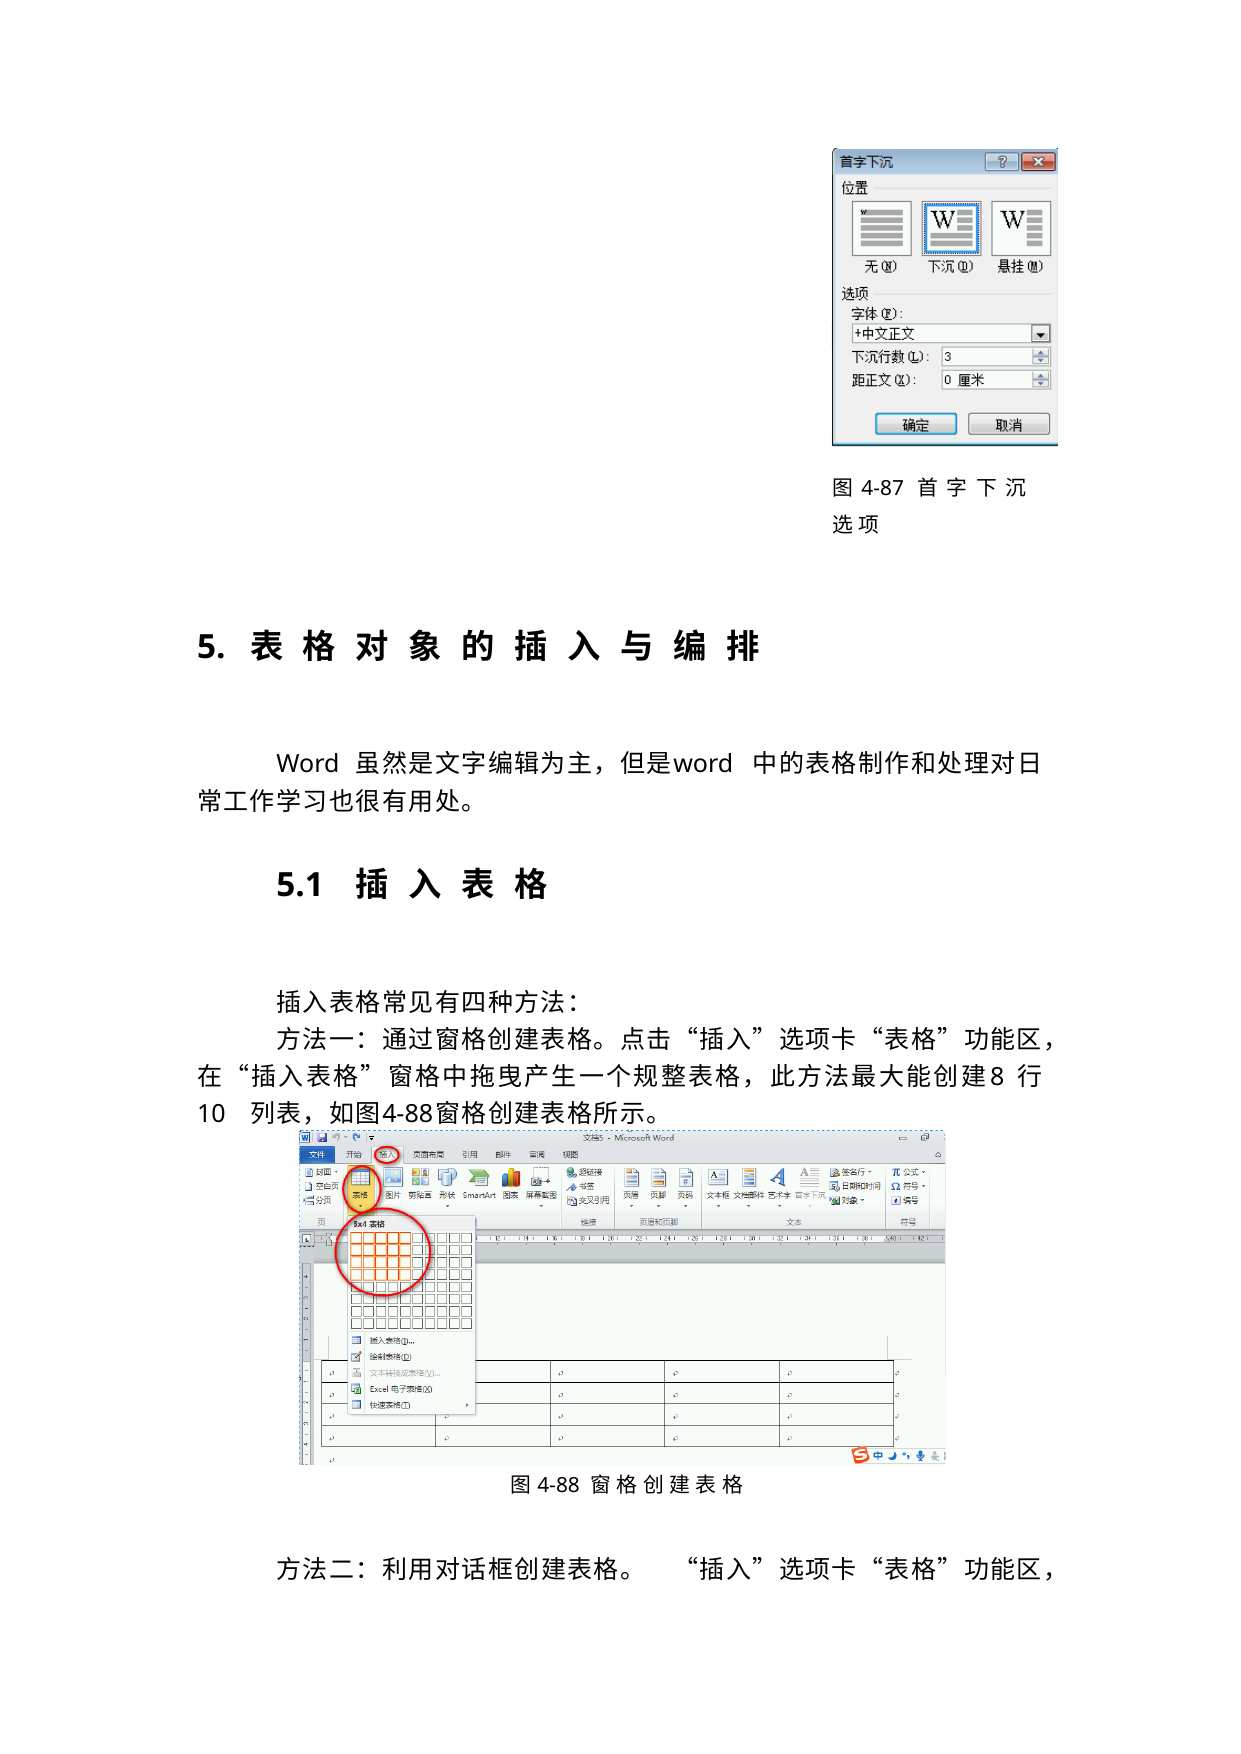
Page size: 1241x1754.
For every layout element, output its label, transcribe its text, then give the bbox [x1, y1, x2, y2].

picture [298, 1130, 946, 1465]
table_header 图4-87首字下沉选项 [795, 133, 1043, 542]
subtitle 5.1 插入表格 [197, 845, 1043, 919]
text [197, 1549, 1043, 1586]
text 插入表格常见有四种方法： [197, 982, 1043, 1019]
picture [831, 148, 1058, 447]
subtitle 5. 表格对象的插入与编排 [197, 607, 1043, 681]
text Word 虽然是文字编辑为主，但是word中的表格制作和处理对日常工作学习也很有用处。 [197, 743, 1043, 818]
table_header 图4-88窗格创建表格 [186, 1130, 1074, 1511]
text 方法一：通过窗格创建表格。点击“插入”选项卡“表格”功能区，在“插入表格”窗格中拖曳产生一个规整表格，此方法最大能创建8行10列表，如图4-88窗格创建表格所示。 [197, 1019, 1043, 1130]
